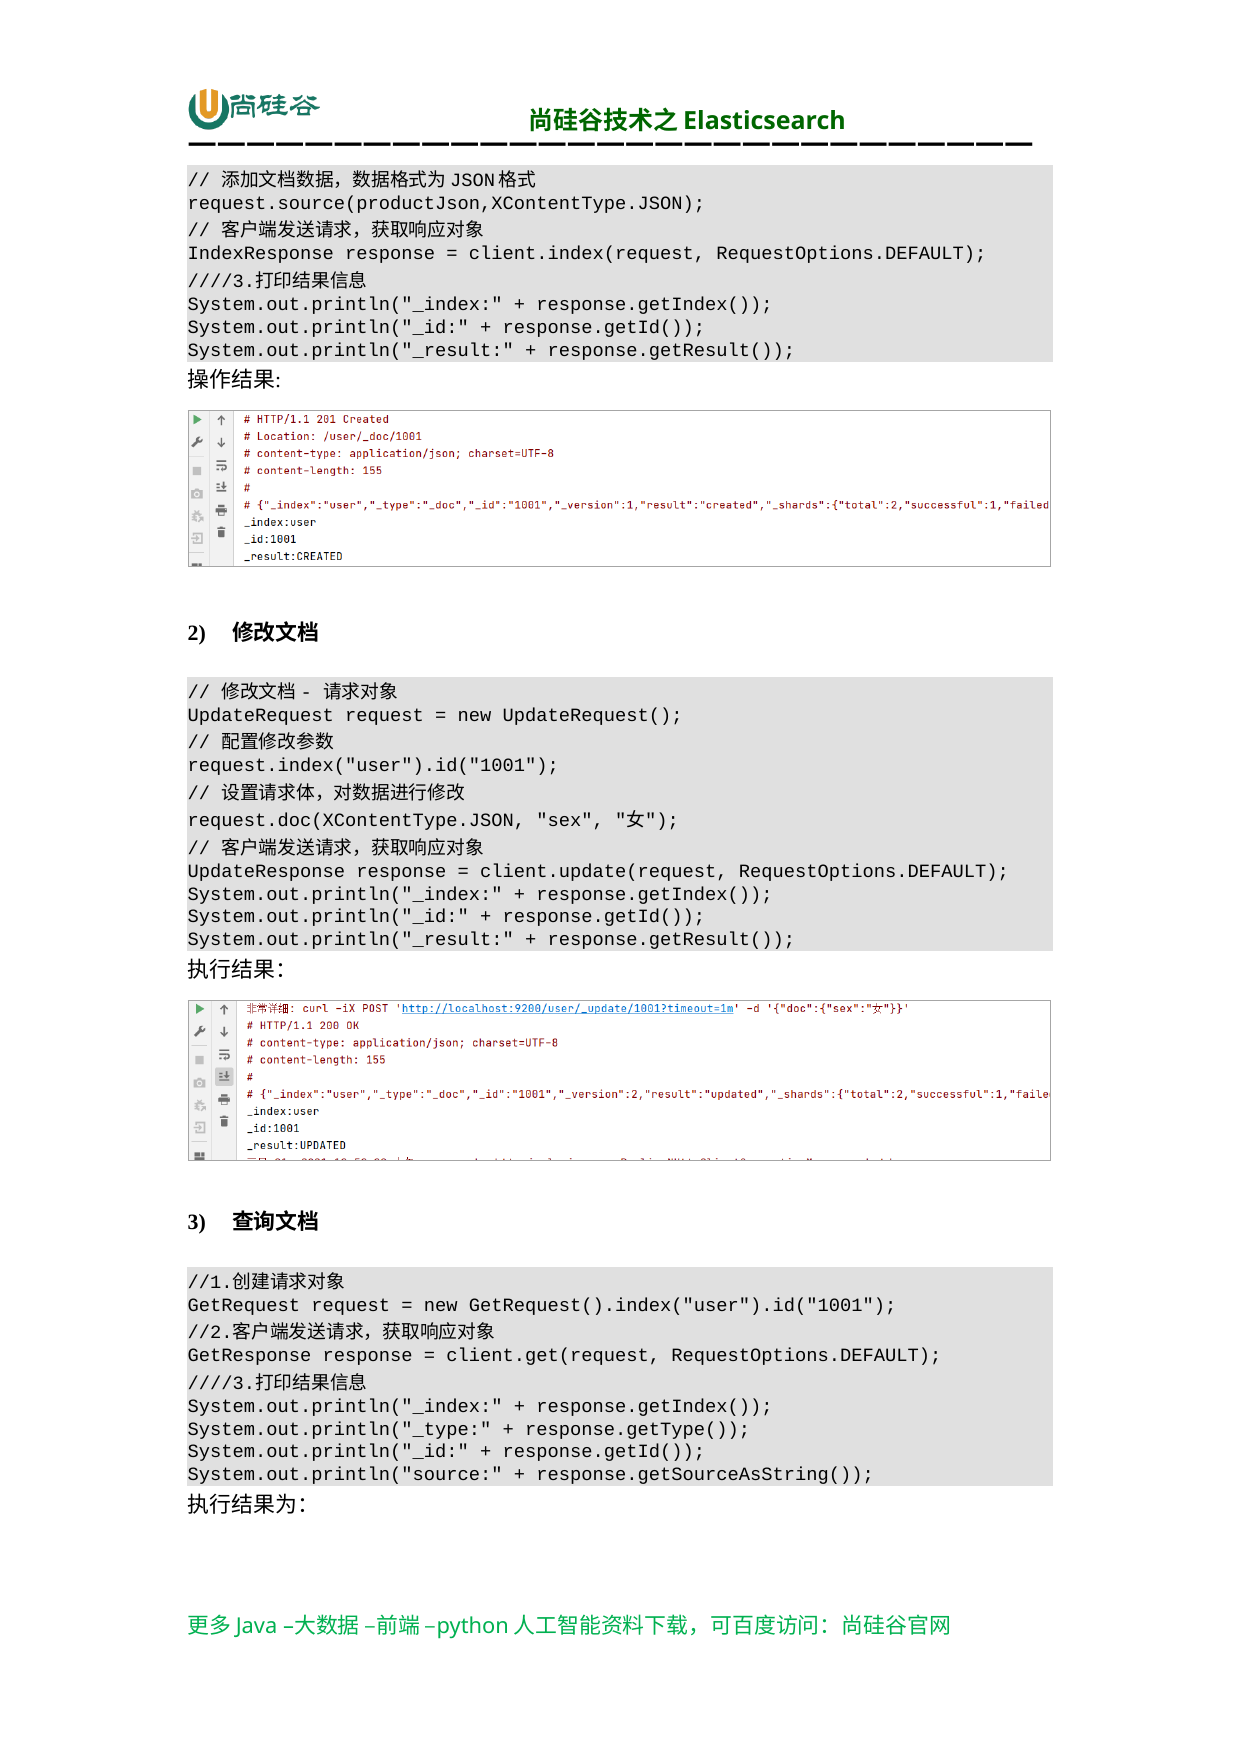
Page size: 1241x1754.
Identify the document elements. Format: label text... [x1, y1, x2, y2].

text System.out.println("source:" + response.getSourceAsString()); [187, 1463, 1053, 1486]
text //2.客户端发送请求，获取响应对象 [187, 1317, 1053, 1344]
text // 配置修改参数 [187, 727, 1053, 754]
text // 添加文档数据，数据格式为JSON格式 [187, 165, 1053, 192]
subtitle 查询文档 [187, 1204, 1053, 1236]
text System.out.println("_index:" + response.getIndex()); [187, 1395, 1053, 1418]
text ////3.打印结果信息 [187, 1367, 1053, 1395]
text System.out.println("_id:" + response.getId()); [187, 906, 1053, 928]
text // 客户端发送请求，获取响应对象 [187, 215, 1053, 242]
text request.source(productJson,XContentType.JSON); [187, 192, 1053, 215]
text request.doc(XContentType.JSON, "sex", "女"); [187, 805, 1053, 832]
text System.out.println("_type:" + response.getType()); [187, 1418, 1053, 1441]
text UpdateRequest request = new UpdateRequest(); [187, 704, 1053, 727]
text // 修改文档 - 请求对象 [187, 677, 1053, 704]
picture [189, 1001, 1050, 1160]
text //1.创建请求对象 [187, 1267, 1053, 1294]
picture [189, 411, 1050, 566]
text IndexResponse response = client.index(request, RequestOptions.DEFAULT); [187, 242, 1053, 265]
text System.out.println("_id:" + response.getId()); [187, 316, 1053, 339]
text System.out.println("_id:" + response.getId()); [187, 1441, 1053, 1463]
text System.out.println("_index:" + response.getIndex()); [187, 883, 1053, 906]
text System.out.println("_result:" + response.getResult()); [187, 928, 1053, 951]
text request.index("user").id("1001"); [187, 754, 1053, 777]
subtitle 修改文档 [187, 614, 1053, 647]
text GetRequest request = new GetRequest().index("user").id("1001"); [187, 1294, 1053, 1317]
list 执行结果： [187, 951, 1053, 984]
text ////3.打印结果信息 [187, 265, 1053, 293]
text // 客户端发送请求，获取响应对象 [187, 832, 1053, 860]
text System.out.println("_index:" + response.getIndex()); [187, 293, 1053, 316]
text System.out.println("_result:" + response.getResult()); [187, 339, 1053, 362]
list 执行结果为： [187, 1486, 1053, 1519]
text 操作结果: [187, 362, 1053, 394]
text GetResponse response = client.get(request, RequestOptions.DEFAULT); [187, 1344, 1053, 1367]
text UpdateResponse response = client.update(request, RequestOptions.DEFAULT); [187, 860, 1053, 883]
text // 设置请求体，对数据进行修改 [187, 777, 1053, 805]
picture [187, 88, 320, 130]
